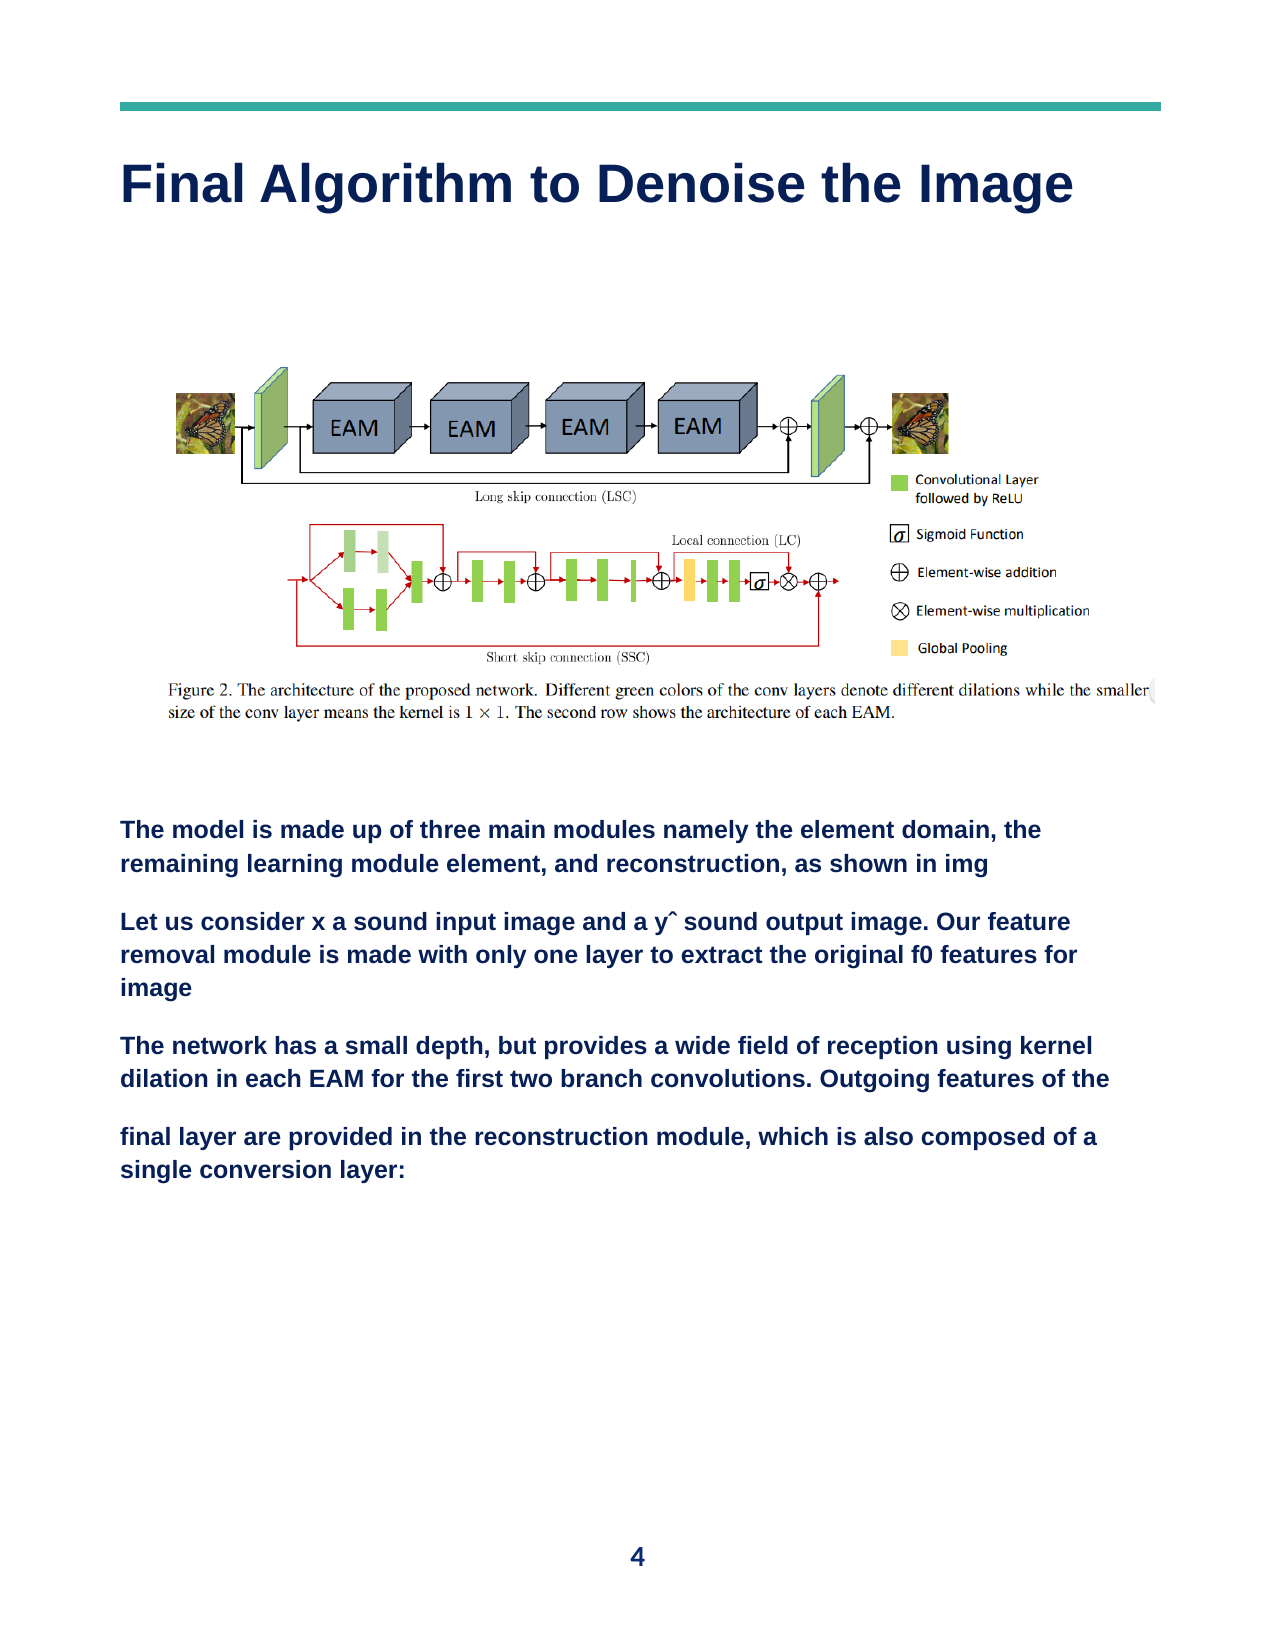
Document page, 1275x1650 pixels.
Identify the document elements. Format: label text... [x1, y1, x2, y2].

subtitle Final Algorithm to Denoise the Image [120, 152, 1155, 214]
subtitle The network has a small depth, but provides a wide field of reception using kernel dilation in each EAM for the first two branch convolutions. Outgoing features of the [120, 1031, 1155, 1092]
subtitle Let us consider x a sound input image and a yˆ sound output image. Our feature removal module is made with only one layer to extract the original f0 features for image [120, 907, 1155, 1001]
subtitle The model is made up of three main modules namely the element domain, the remaining learning module element, and reconstruction, as shown in img [120, 816, 1155, 877]
subtitle final layer are provided in the reconstruction module, which is also composed of a single conversion layer: [120, 1122, 1155, 1183]
picture [120, 364, 1155, 724]
